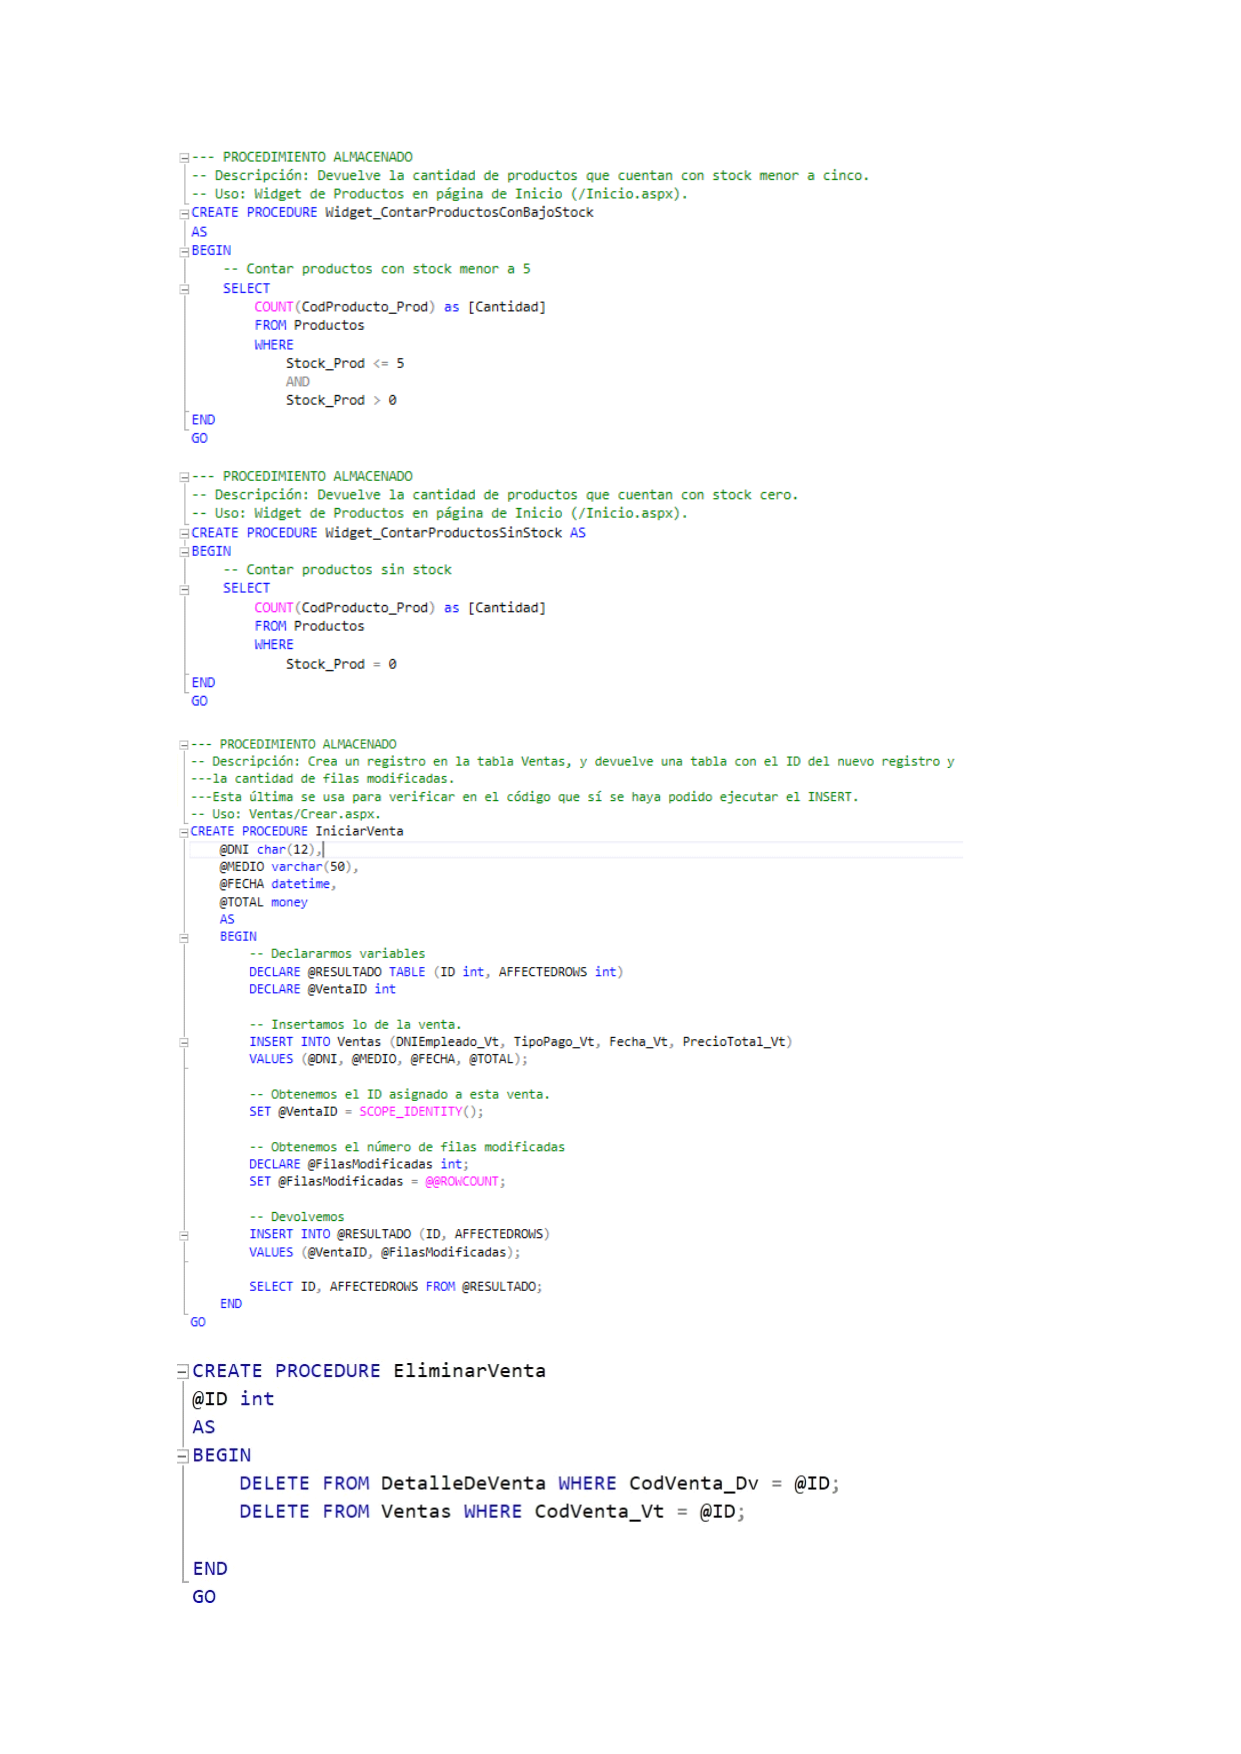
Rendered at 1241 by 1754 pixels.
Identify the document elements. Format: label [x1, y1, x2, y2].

picture [177, 1357, 840, 1603]
picture [177, 736, 964, 1339]
picture [177, 147, 876, 718]
